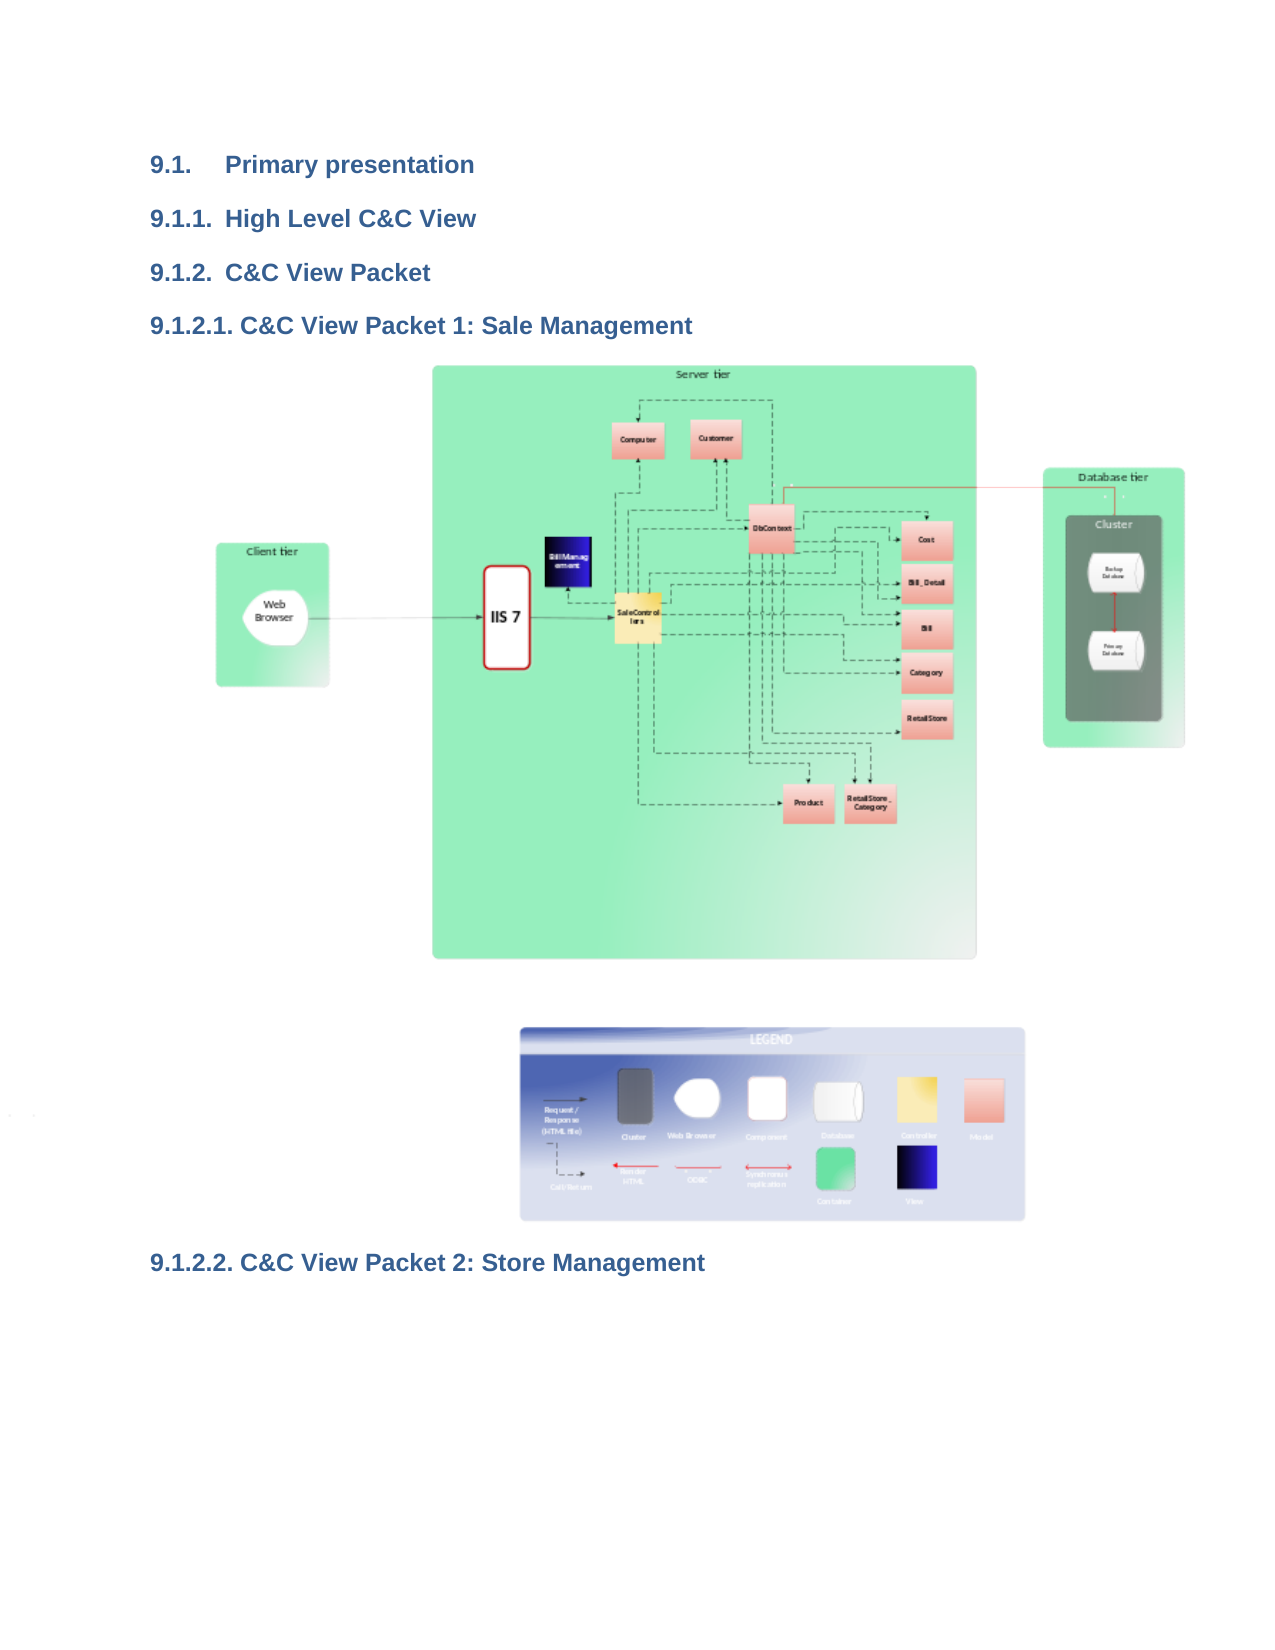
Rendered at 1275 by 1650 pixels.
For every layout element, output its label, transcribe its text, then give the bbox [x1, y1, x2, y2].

subtitle C&C View Packet [150, 257, 1125, 286]
subtitle C&C View Packet 1: Sale Management [150, 311, 1125, 340]
subtitle Primary presentation [150, 150, 1125, 179]
subtitle C&C View Packet 2: Store Management [150, 1248, 1125, 1277]
subtitle High Level C&C View [150, 204, 1125, 232]
